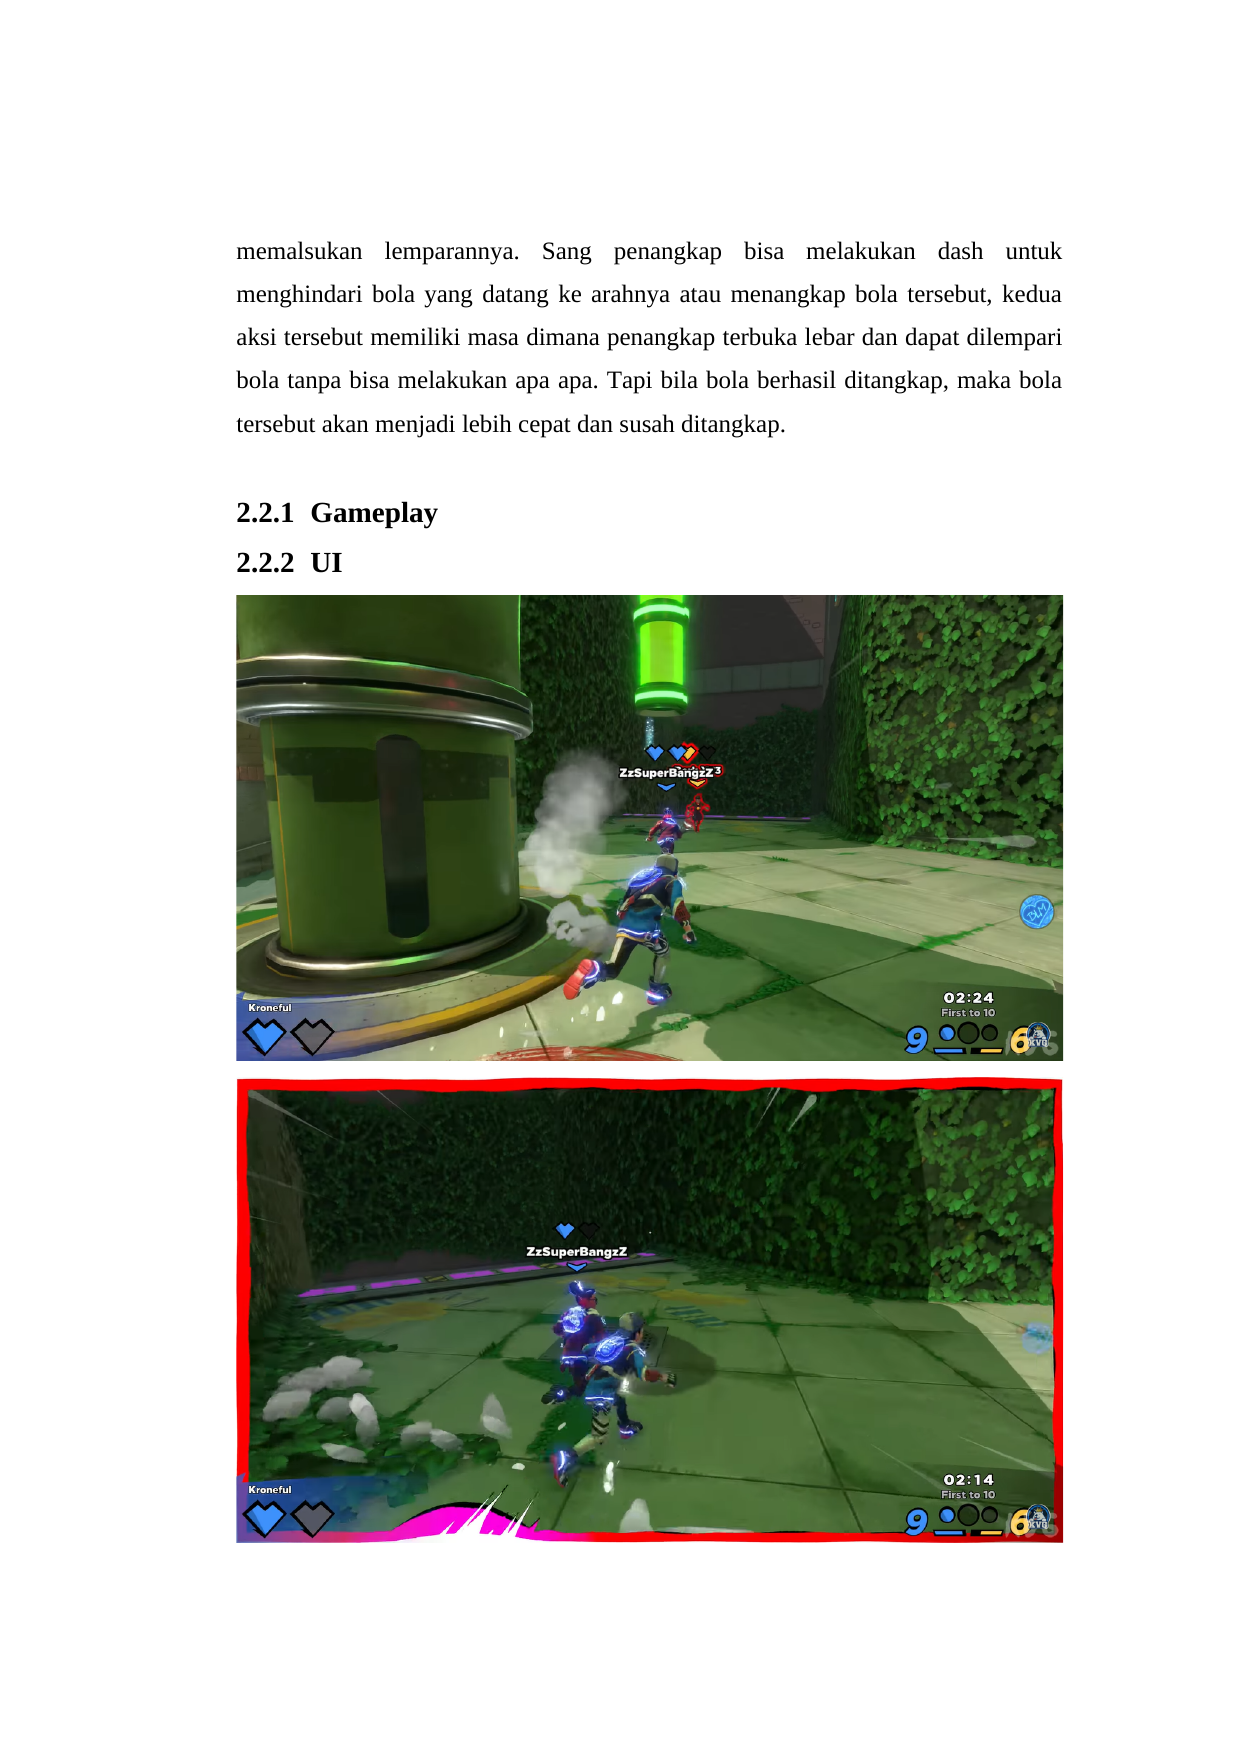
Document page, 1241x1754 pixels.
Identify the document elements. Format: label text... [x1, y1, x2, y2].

list UI [236, 545, 1063, 579]
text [236, 236, 1063, 437]
picture [236, 595, 1064, 1061]
picture [236, 1077, 1064, 1543]
list Gameplay [236, 495, 1063, 528]
